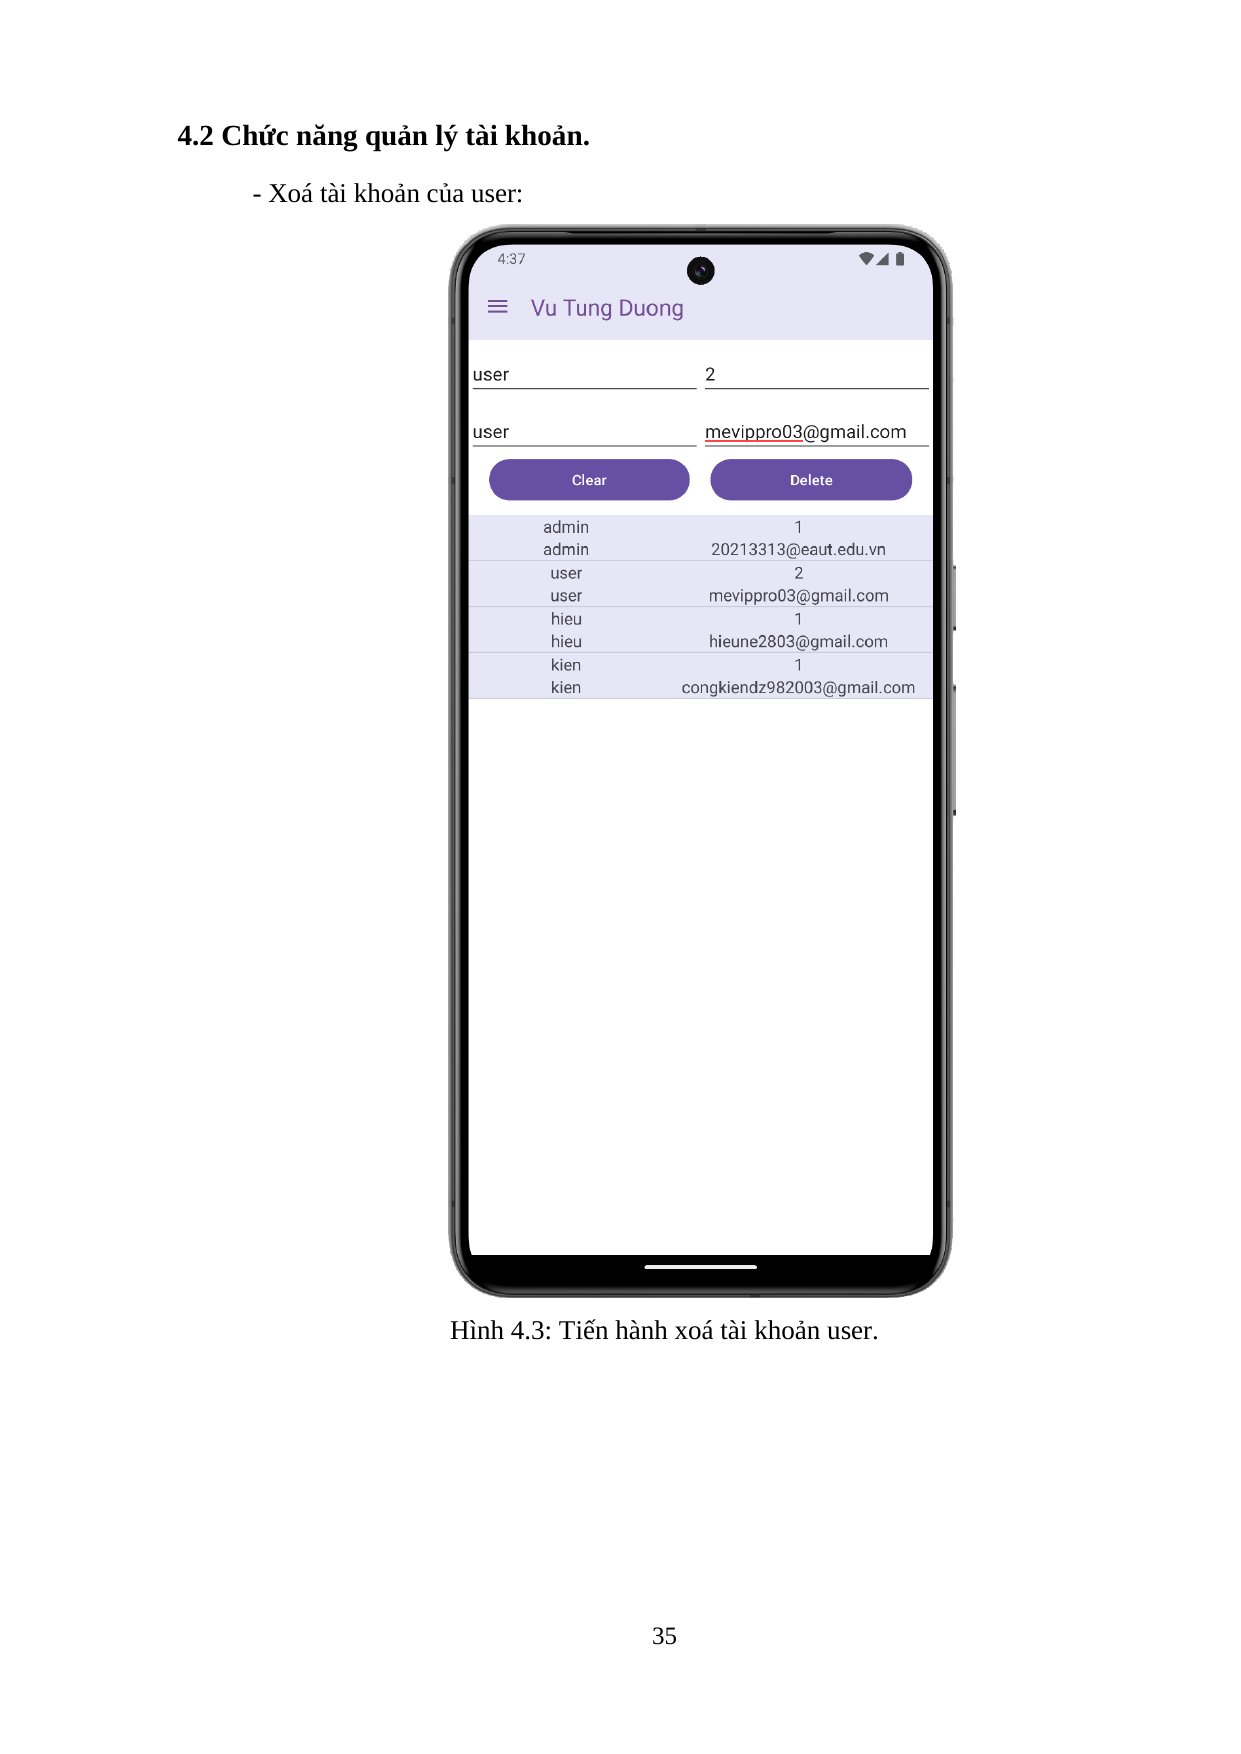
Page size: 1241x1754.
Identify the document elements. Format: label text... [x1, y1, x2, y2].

subtitle Hình 4.3: Tiến hành xoá tài khoản user. [177, 1314, 1152, 1346]
subtitle 4.2 Chức năng quản lý tài khoản. [177, 118, 1152, 152]
picture [448, 224, 956, 1298]
text - Xoá tài khoản của user: [177, 177, 1152, 208]
